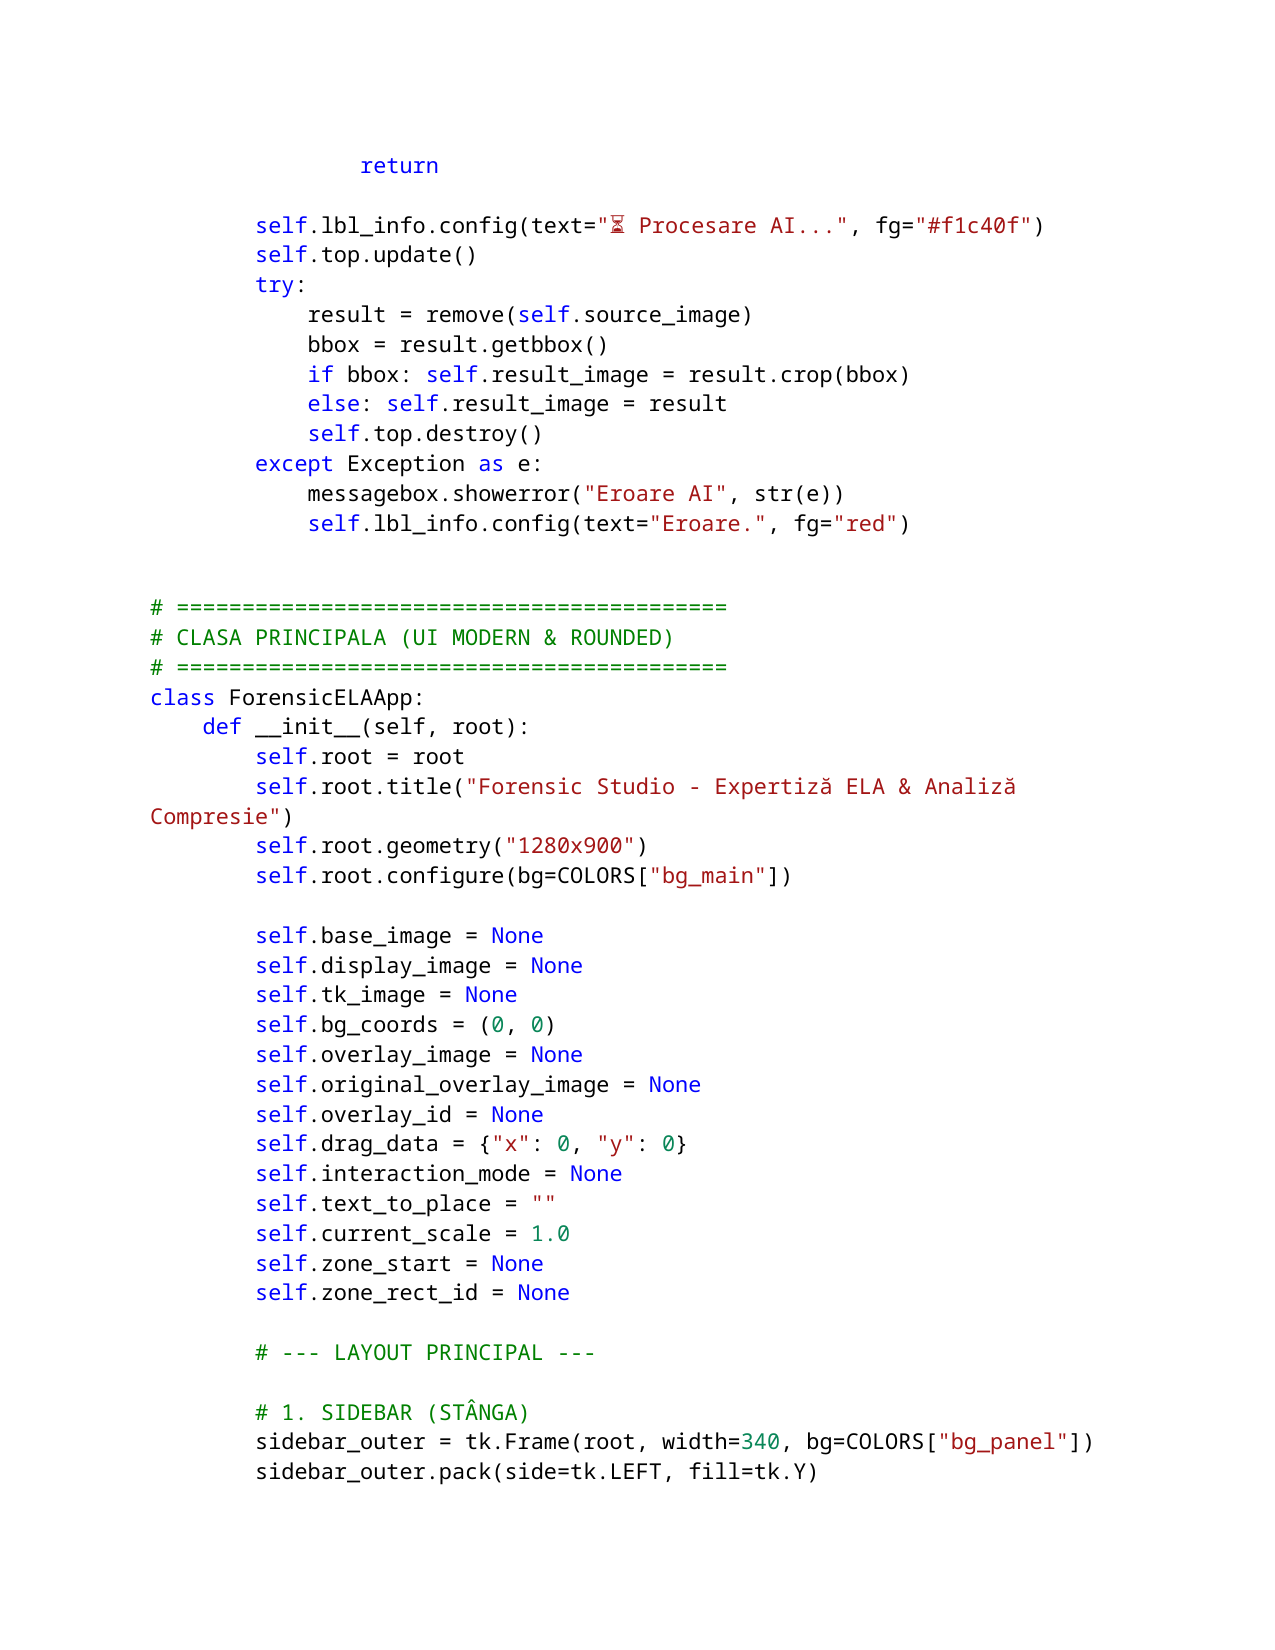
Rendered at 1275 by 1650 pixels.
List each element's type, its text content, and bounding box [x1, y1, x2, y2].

text # 1. SIDEBAR (STÂNGA) [150, 1396, 1125, 1426]
text messagebox.showerror("Eroare AI", str(e)) [150, 478, 1125, 507]
text self.root.geometry("1280x900") [150, 830, 1125, 860]
text self.top.update() [150, 239, 1125, 269]
text self.root = root [150, 741, 1125, 771]
text self.zone_rect_id = None [150, 1277, 1125, 1307]
text self.top.destroy() [150, 418, 1125, 448]
text self.current_scale = 1.0 [150, 1218, 1125, 1247]
text # CLASA PRINCIPALA (UI MODERN & ROUNDED) [150, 622, 1125, 652]
text else: self.result_image = result [150, 388, 1125, 418]
text try: [150, 269, 1125, 299]
text self.drag_data = {"x": 0, "y": 0} [150, 1128, 1125, 1158]
text def __init__(self, root): [150, 711, 1125, 741]
text self.overlay_image = None [150, 1039, 1125, 1069]
text except Exception as e: [150, 448, 1125, 478]
text return [150, 150, 1125, 180]
text self.root.title("Forensic Studio - Expertiză ELA & Analiză Compresie") [150, 771, 1125, 830]
text self.tk_image = None [150, 979, 1125, 1009]
text self.bg_coords = (0, 0) [150, 1009, 1125, 1039]
text self.display_image = None [150, 949, 1125, 979]
text class ForensicELAApp: [150, 681, 1125, 711]
text sidebar_outer.pack(side=tk.LEFT, fill=tk.Y) [150, 1456, 1125, 1486]
text # ========================================== [150, 592, 1125, 622]
text if bbox: self.result_image = result.crop(bbox) [150, 358, 1125, 388]
text self.text_to_place = "" [150, 1188, 1125, 1218]
text self.zone_start = None [150, 1247, 1125, 1277]
text self.lbl_info.config(text="Eroare.", fg="red") [150, 507, 1125, 537]
text self.overlay_id = None [150, 1098, 1125, 1128]
text self.lbl_info.config(text="⏳ Procesare AI...", fg="#f1c40f") [150, 209, 1125, 239]
text self.root.configure(bg=COLORS["bg_main"]) [150, 860, 1125, 890]
text self.original_overlay_image = None [150, 1069, 1125, 1098]
text bbox = result.getbbox() [150, 329, 1125, 358]
text # ========================================== [150, 652, 1125, 681]
text self.base_image = None [150, 920, 1125, 949]
text self.interaction_mode = None [150, 1158, 1125, 1188]
text result = remove(self.source_image) [150, 299, 1125, 329]
text sidebar_outer = tk.Frame(root, width=340, bg=COLORS["bg_panel"]) [150, 1426, 1125, 1456]
text # --- LAYOUT PRINCIPAL --- [150, 1337, 1125, 1367]
